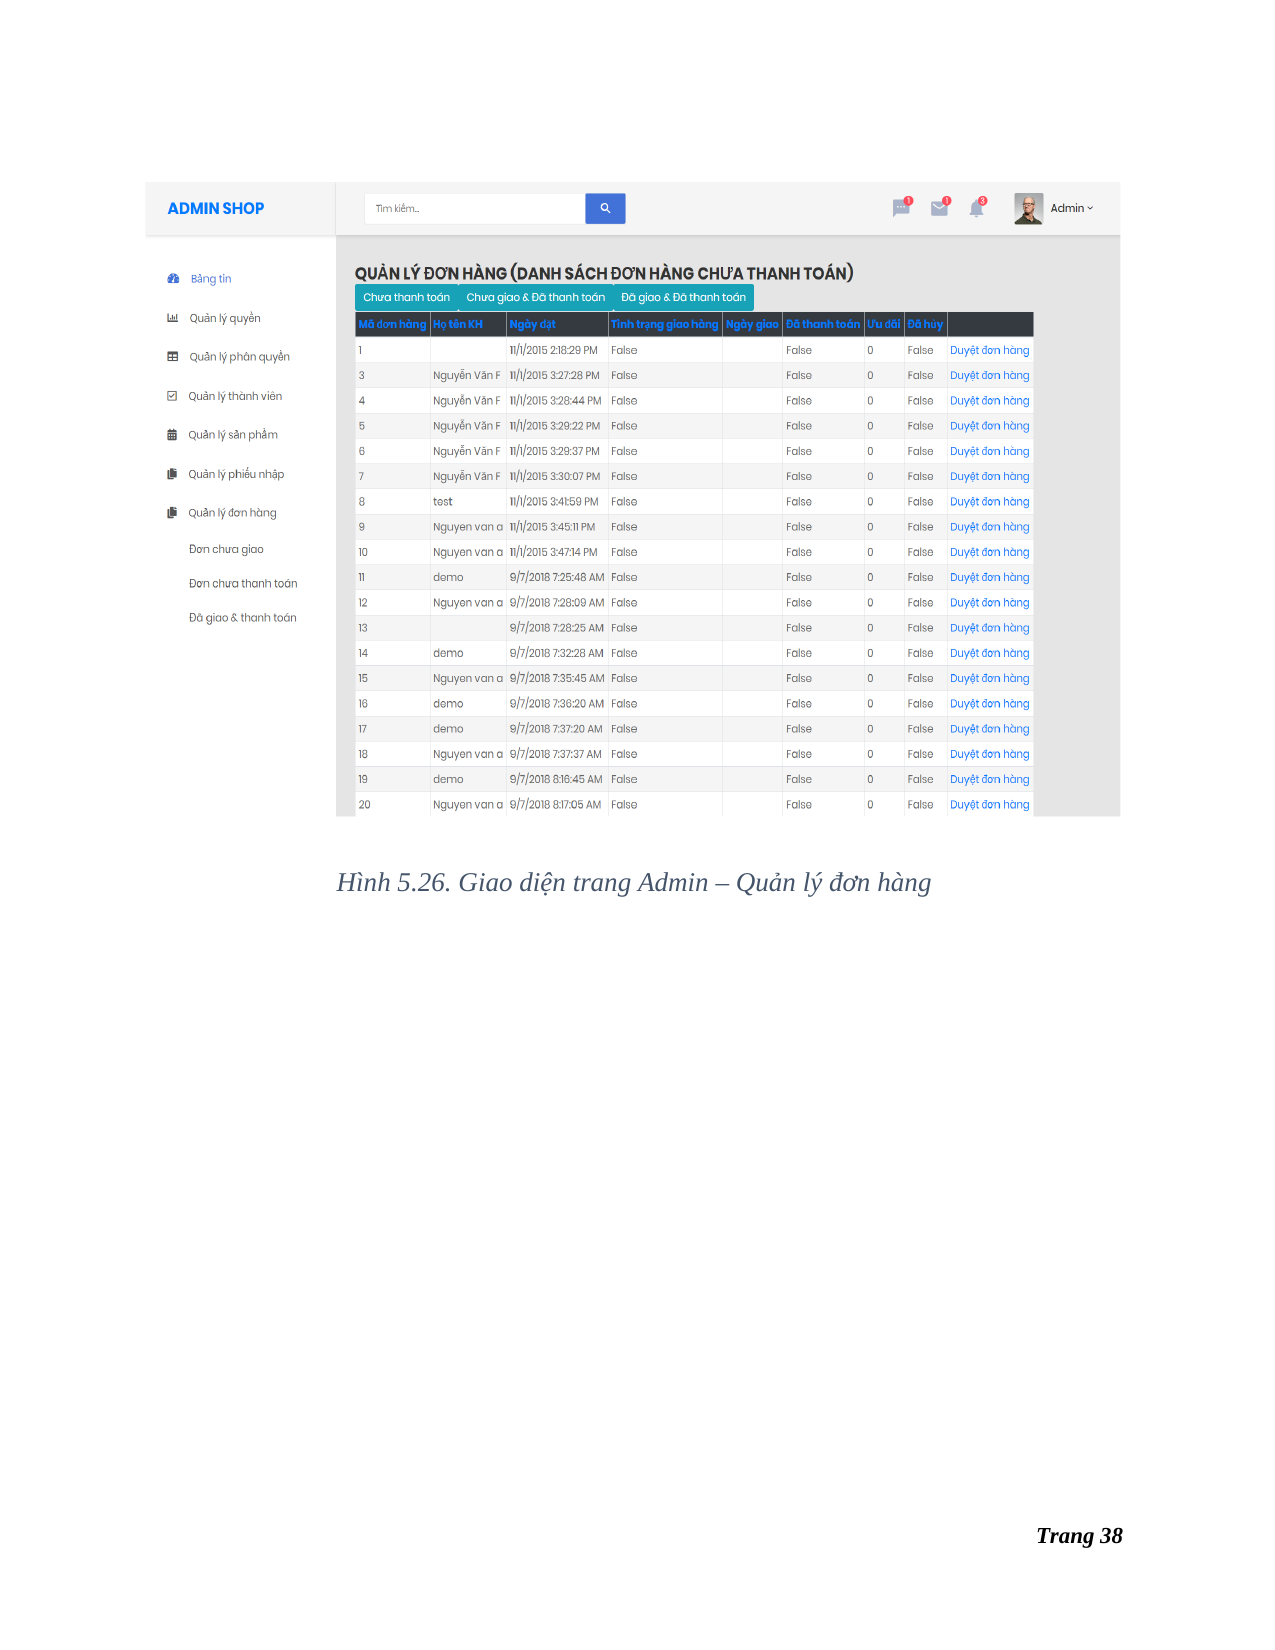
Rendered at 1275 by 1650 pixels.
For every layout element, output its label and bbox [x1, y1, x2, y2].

picture [145, 182, 1121, 817]
